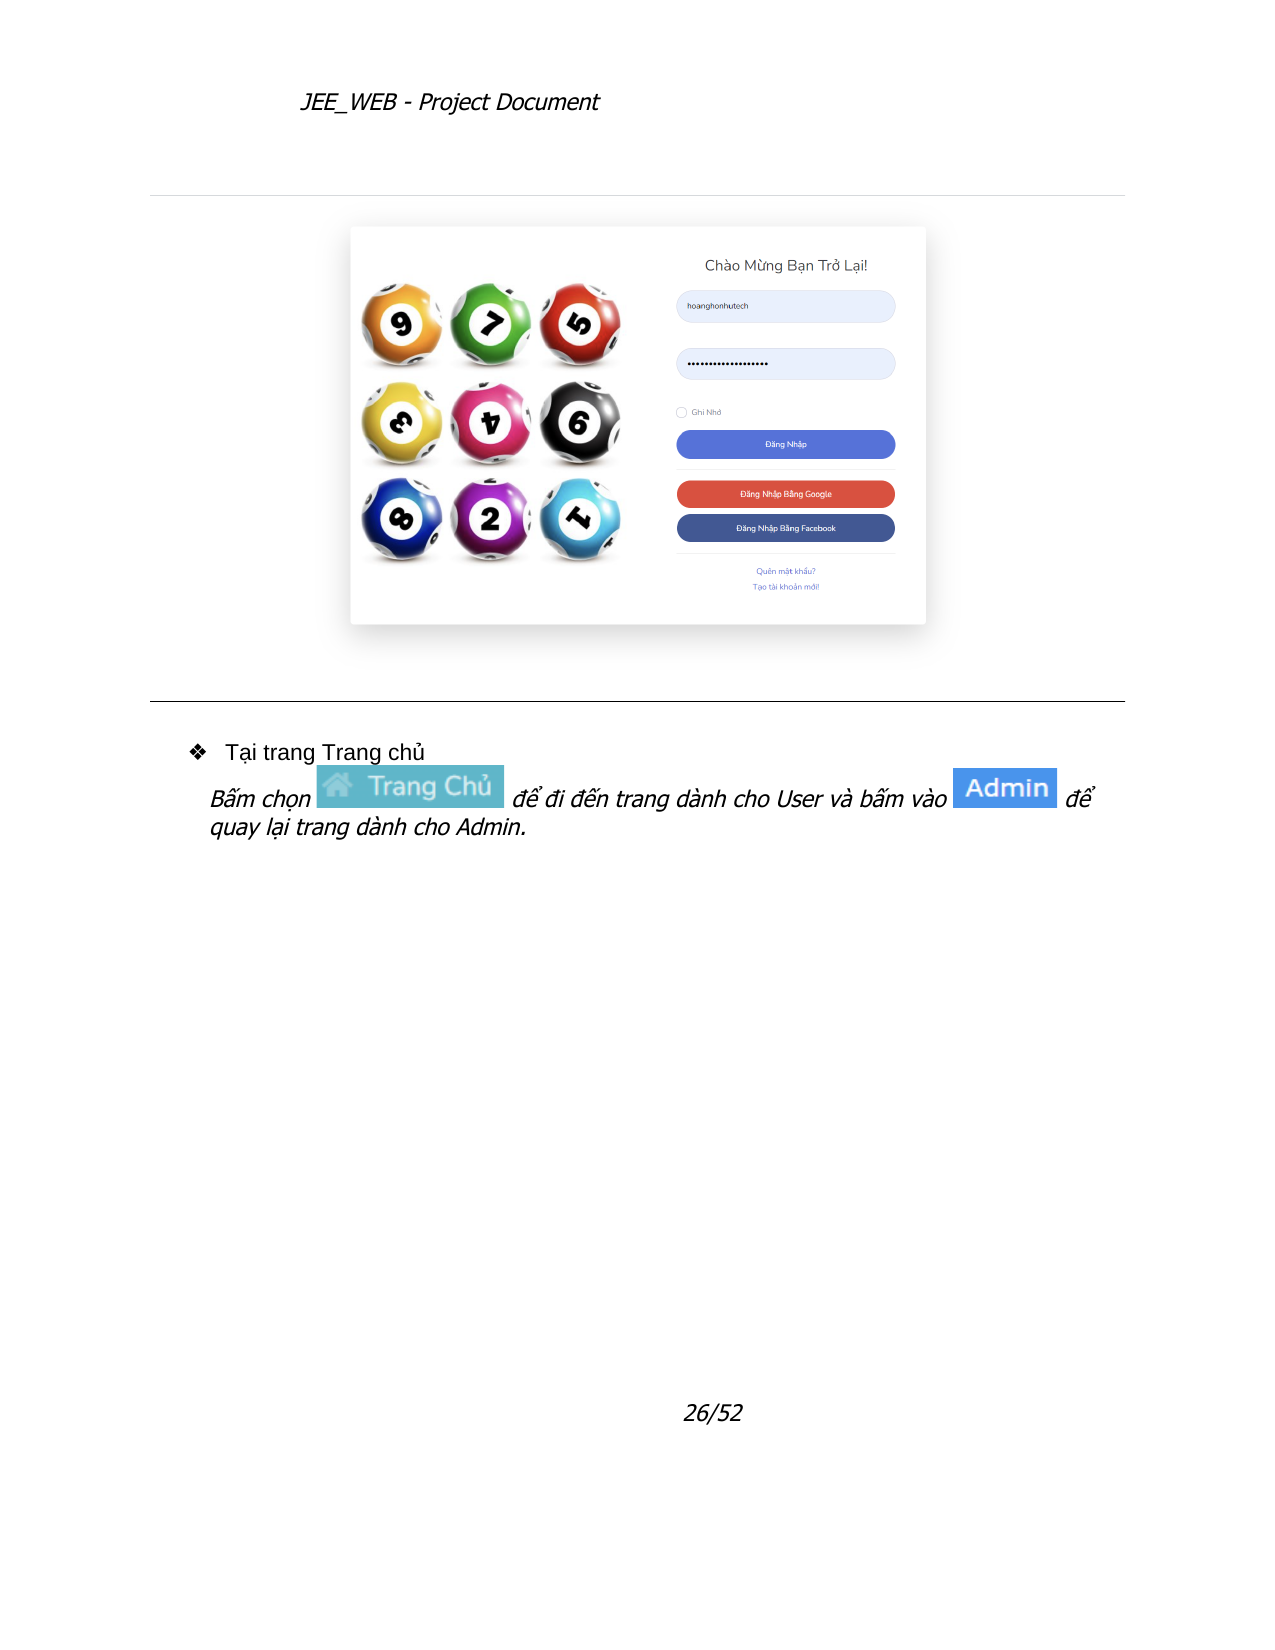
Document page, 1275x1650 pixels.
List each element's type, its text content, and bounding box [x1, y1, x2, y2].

text Bấm chọn để đi đến trang dành cho User và bấm vào để quay lại trang dành cho Admin. [209, 766, 1125, 840]
picture [316, 765, 505, 808]
subtitle Tại trang Trang chủ [187, 739, 1125, 766]
picture [953, 768, 1058, 808]
picture [150, 195, 1125, 702]
